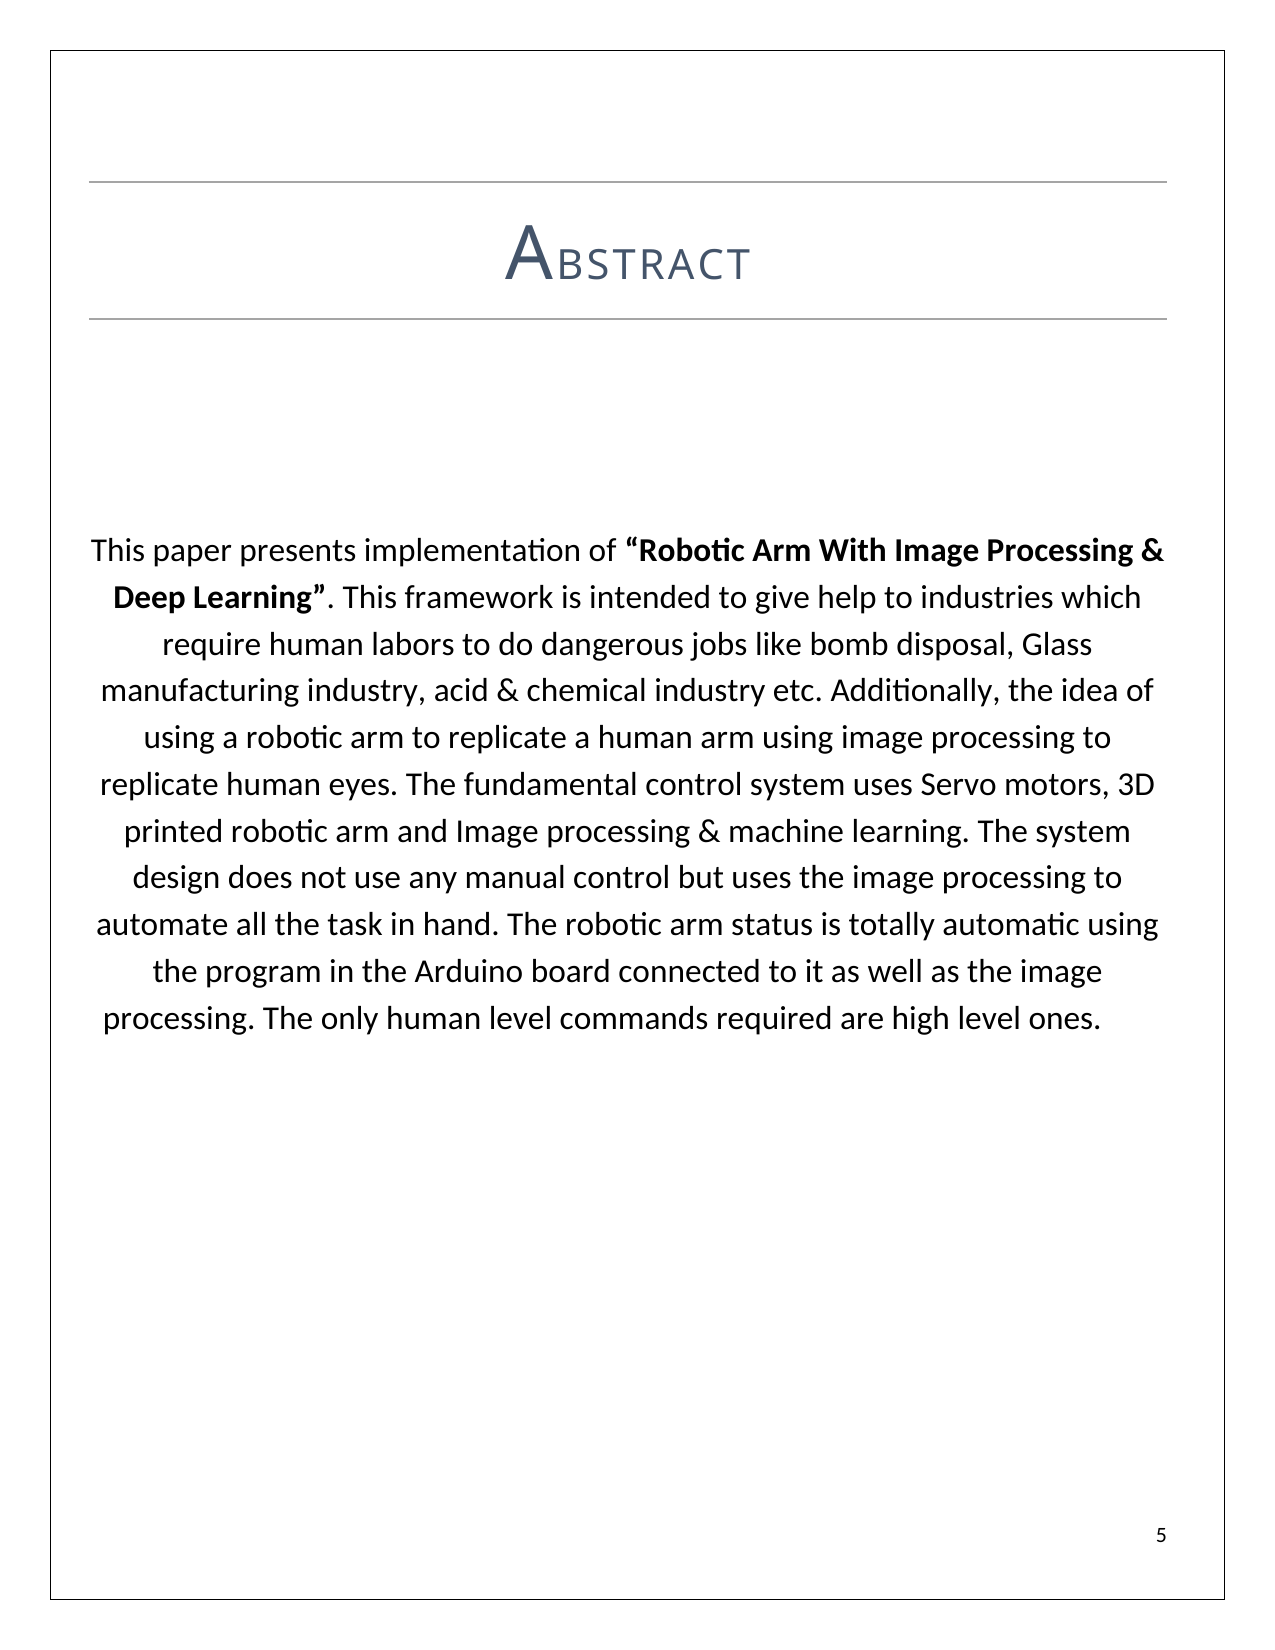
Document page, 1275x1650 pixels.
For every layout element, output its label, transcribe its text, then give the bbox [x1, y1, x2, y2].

title Abstract [89, 183, 1167, 318]
text This paper presents implementation of “Robotic Arm With Image Processing & Deep Learning”. This framework is intended to give help to industries which require human labors to do dangerous jobs like bomb disposal, Glass manufacturing industry, acid & chemical industry etc. Additionally, the idea of using a robotic arm to replicate a human arm using image processing to replicate human eyes. The fundamental control system uses Servo motors, 3D printed robotic arm and Image processing & machine learning. The system design does not use any manual control but uses the image processing to automate all the task in hand. The robotic arm status is totally automatic using the program in the Arduino board connected to it as well as the image processing. The only human level commands required are high level ones. [89, 529, 1167, 1037]
